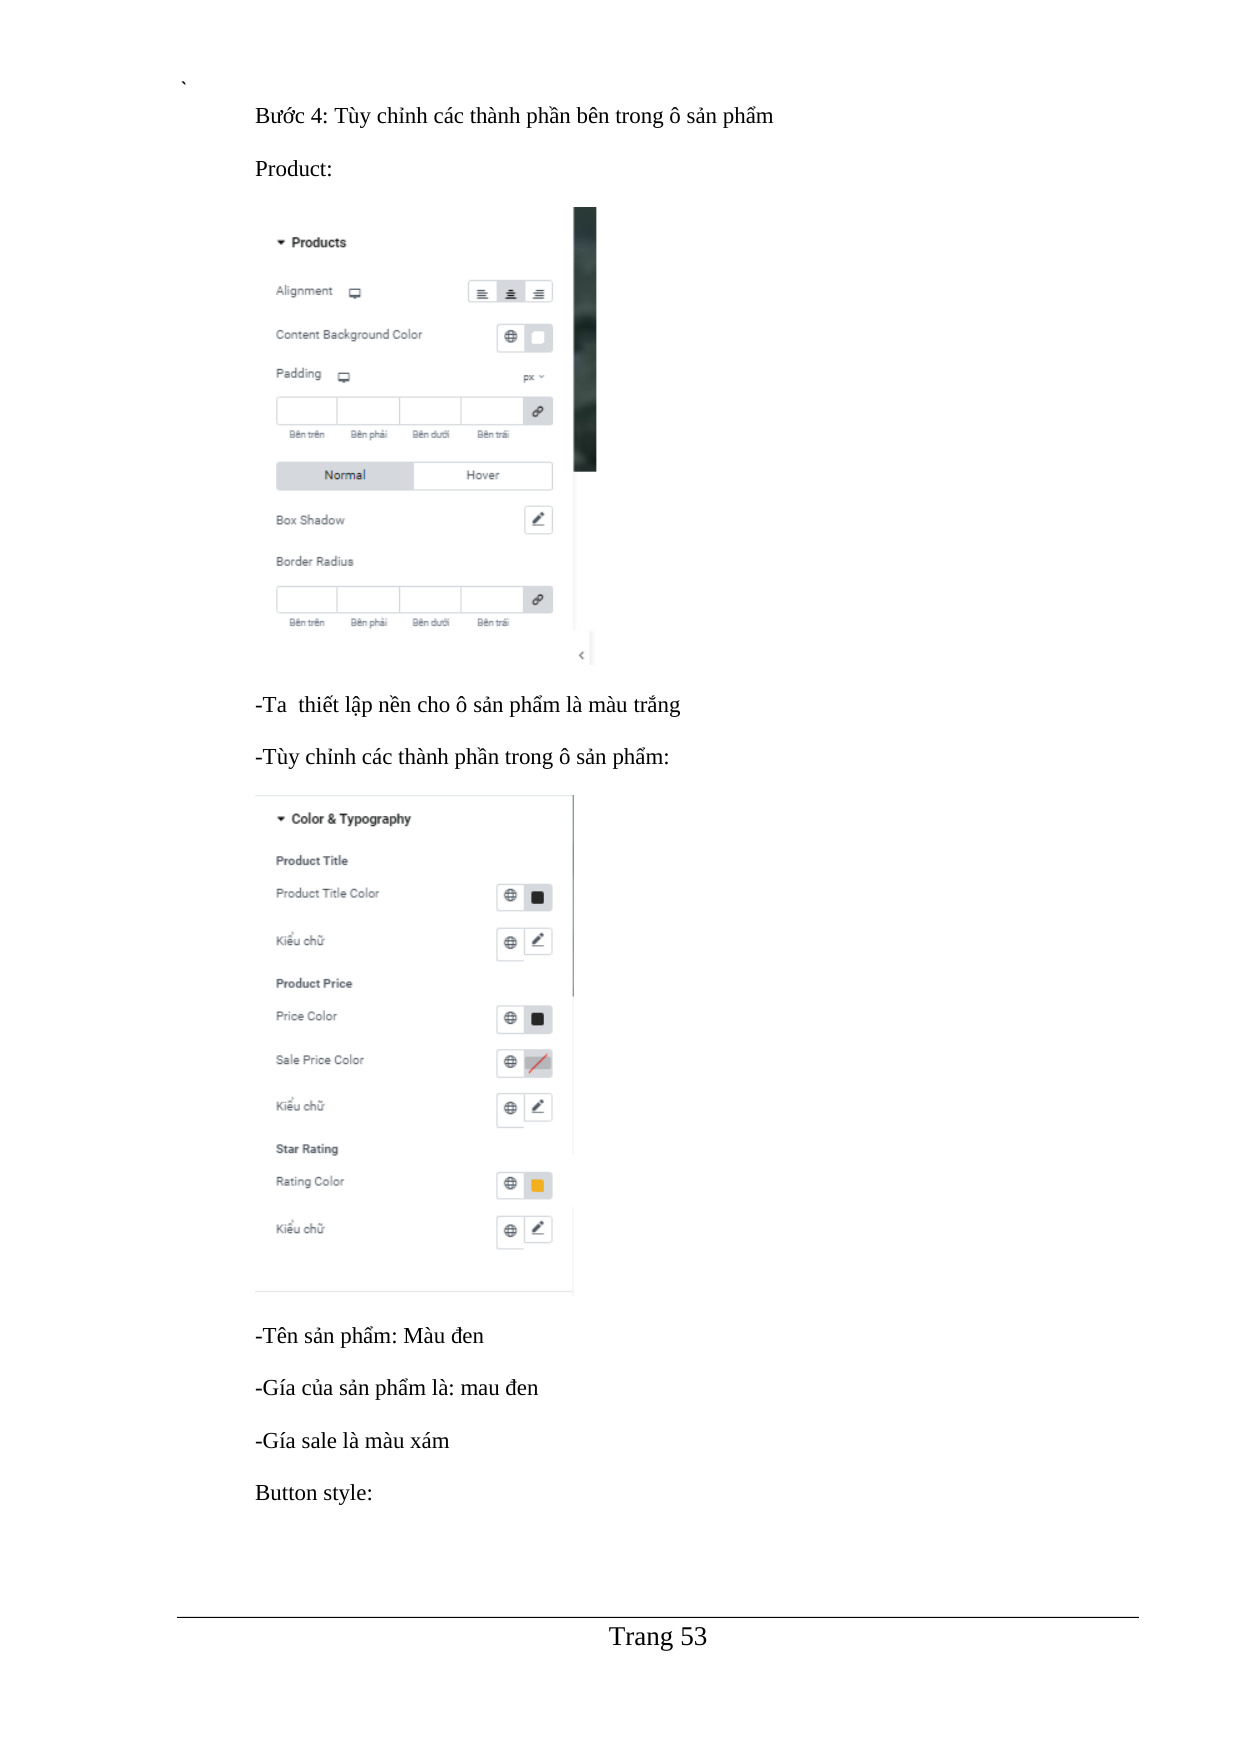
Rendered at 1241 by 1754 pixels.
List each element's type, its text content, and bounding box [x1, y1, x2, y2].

text Product: [144, 154, 987, 181]
list -Gía sale là màu xám [255, 1427, 987, 1453]
picture [255, 207, 597, 665]
list -Gía của sản phẩm là: mau đen [255, 1374, 987, 1401]
list -Tên sản phẩm: Màu đen [255, 1322, 987, 1348]
list Button style: [255, 1479, 987, 1506]
list -Tùy chỉnh các thành phần trong ô sản phẩm: [255, 743, 987, 770]
picture [255, 795, 574, 1296]
text Bước 4: Tùy chỉnh các thành phần bên trong ô sản phẩm [144, 102, 987, 128]
list -Ta thiết lập nền cho ô sản phẩm là màu trắng [255, 691, 987, 717]
